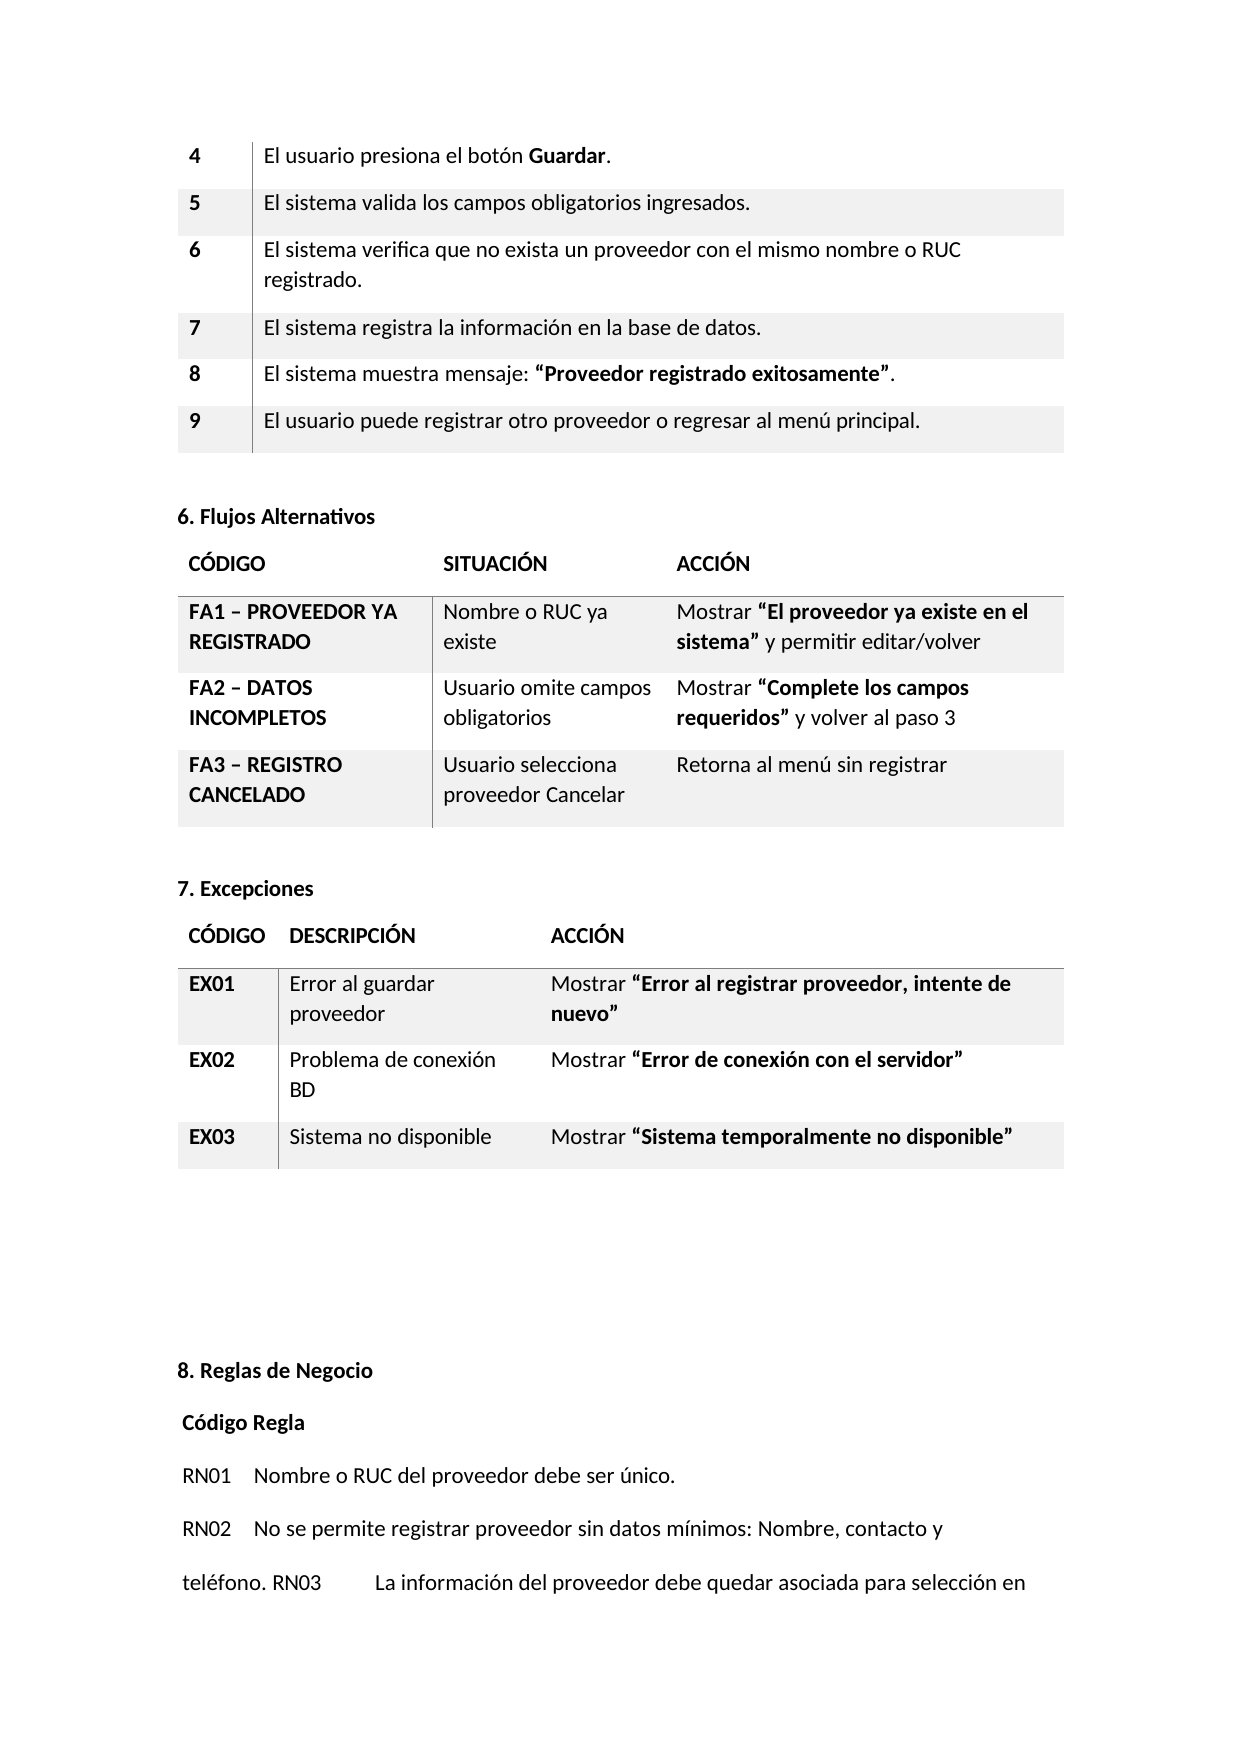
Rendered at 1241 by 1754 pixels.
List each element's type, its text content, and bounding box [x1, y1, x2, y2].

table_header FA1 – PROVEEDOR YA REGISTRADO [178, 597, 432, 673]
text RN01 Nombre o RUC del proveedor debe ser único. [182, 1461, 1090, 1489]
table_cell El sistema verifica que no exista un proveedor con el mismo nombre o RUC registrado. [253, 236, 1064, 313]
table_header EX01 [178, 969, 278, 1045]
list Flujos Alternativos [177, 502, 1090, 530]
table_cell 8 [178, 359, 252, 406]
table_cell FA3 – REGISTRO CANCELADO [178, 750, 432, 827]
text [182, 1514, 1032, 1596]
table_header Nombre o RUC ya Mostrar “El proveedor ya existe en el existe sistema” y permitir editar/volver [433, 597, 1064, 673]
list Excepciones [177, 874, 1090, 902]
table_header Error al guardar Mostrar “Error al registrar proveedor, intente de proveedor nuevo” [279, 969, 1064, 1045]
text CÓDIGO SITUACIÓN ACCIÓN [188, 549, 1090, 577]
table_cell FA2 – DATOS INCOMPLETOS [178, 673, 432, 750]
table_cell Usuario selecciona Retorna al menú sin registrar proveedor Cancelar [433, 750, 1064, 827]
table_cell Problema de conexión Mostrar “Error de conexión con el servidor” BD [279, 1045, 1064, 1122]
list Reglas de Negocio Código Regla [177, 1356, 373, 1436]
table_cell EX02 [178, 1045, 278, 1122]
table_header 5 [178, 189, 252, 236]
table_cell 4 [178, 142, 252, 189]
table_cell 7 [178, 313, 252, 359]
table_cell El usuario puede registrar otro proveedor o regresar al menú principal. [253, 406, 1064, 453]
table_cell Sistema no disponible Mostrar “Sistema temporalmente no disponible” [279, 1122, 1064, 1169]
text CÓDIGO DESCRIPCIÓN ACCIÓN [188, 921, 1090, 949]
table_cell El sistema registra la información en la base de datos. [253, 313, 1064, 359]
table_cell El usuario presiona el botón Guardar. [253, 142, 1064, 189]
table_cell El sistema muestra mensaje: “Proveedor registrado exitosamente”. [253, 359, 1064, 406]
table_cell 9 [178, 406, 252, 453]
table_cell EX03 [178, 1122, 278, 1169]
table_cell 6 [178, 236, 252, 313]
table_cell Usuario omite campos Mostrar “Complete los campos obligatorios requeridos” y volver al paso 3 [433, 673, 1064, 750]
table_header El sistema valida los campos obligatorios ingresados. [253, 189, 1064, 236]
